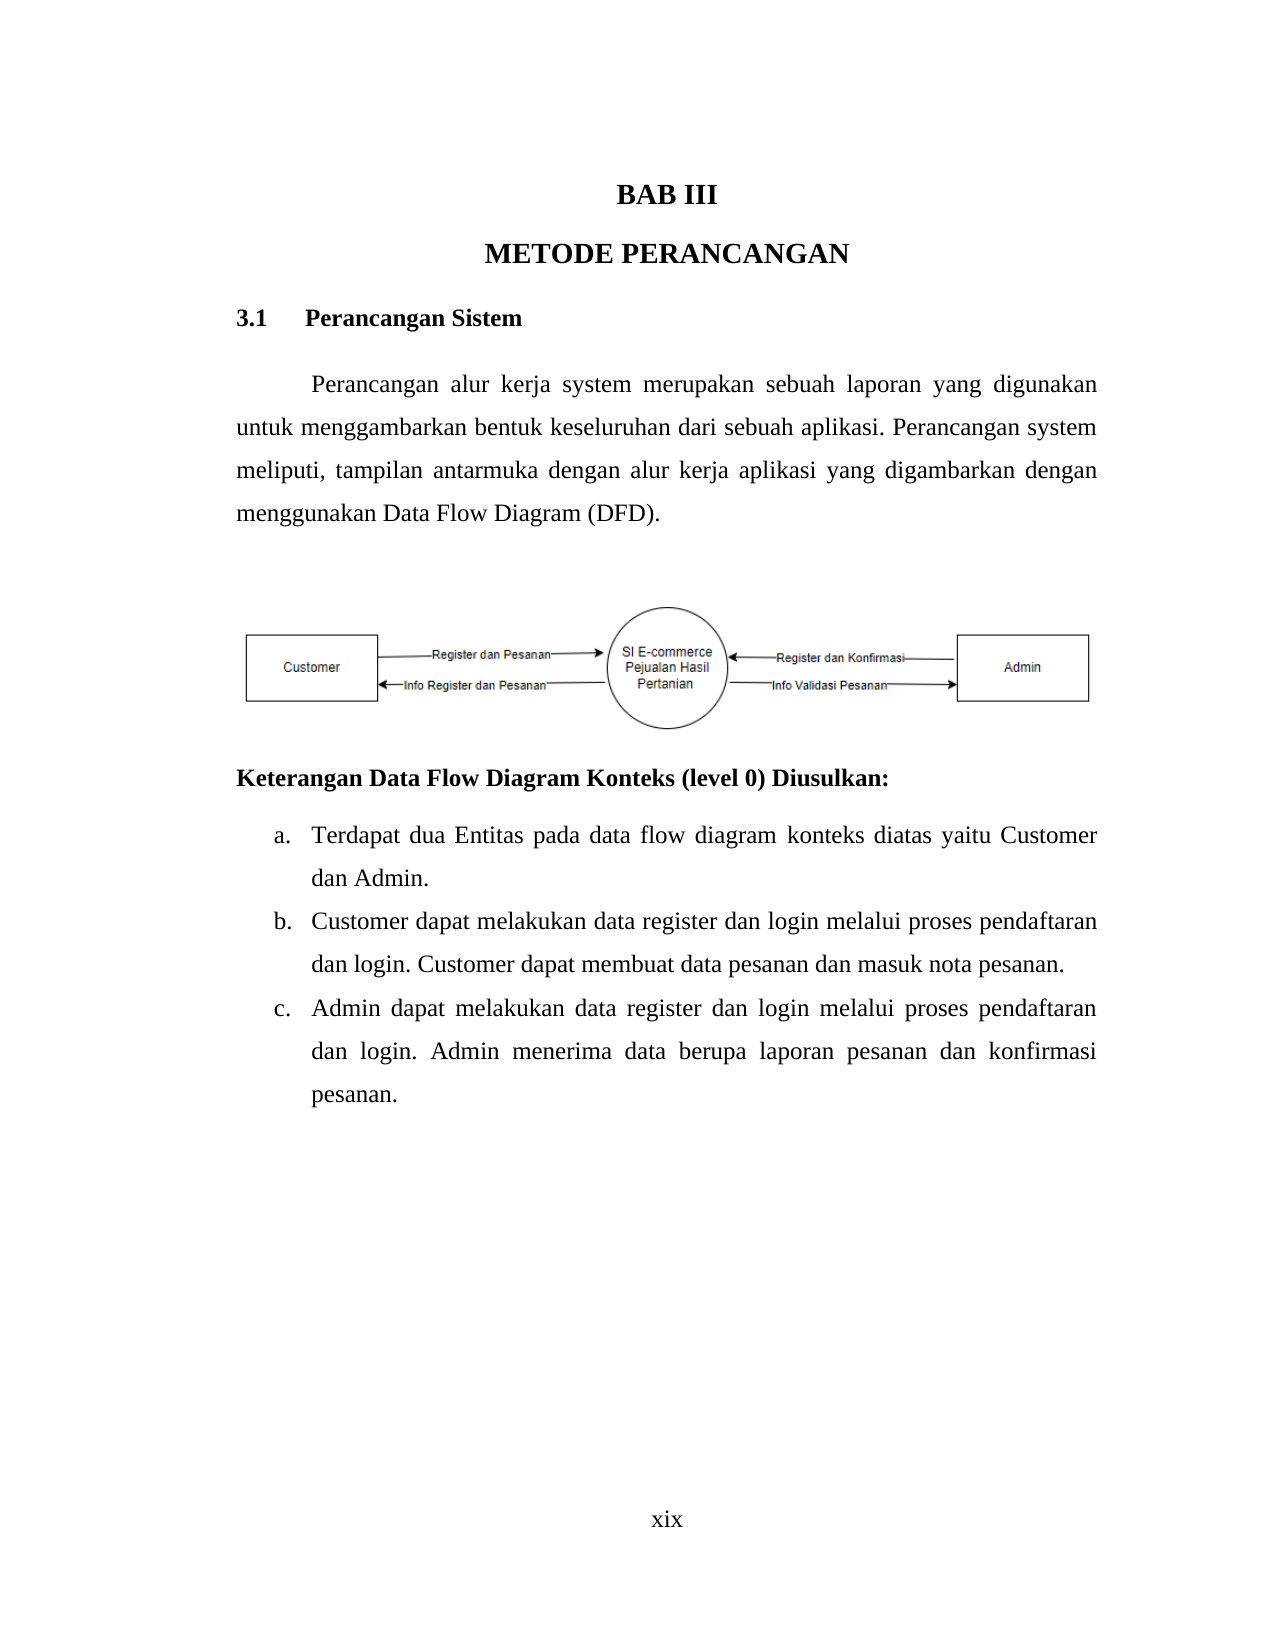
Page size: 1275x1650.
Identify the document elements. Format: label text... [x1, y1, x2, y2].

list Terdapat dua Entitas pada data flow diagram konteks diatas yaitu Customer dan Admin. [274, 820, 1098, 892]
subtitle METODE PERANCANGAN [236, 236, 1098, 269]
list Admin dapat melakukan data register dan login melalui proses pendaftaran dan login. Admin menerima data berupa laporan pesanan dan konfirmasi pesanan. [274, 993, 1098, 1108]
list Customer dapat melakukan data register dan login melalui proses pendaftaran dan login. Customer dapat membuat data pesanan dan masuk nota pesanan. [274, 906, 1098, 978]
subtitle BAB III [236, 177, 1098, 211]
subtitle 3.1 Perancangan Sistem [236, 303, 1098, 332]
picture [236, 584, 1098, 749]
text Perancangan alur kerja system merupakan sebuah laporan yang digunakan untuk menggambarkan bentuk keseluruhan dari sebuah aplikasi. Perancangan system meliputi, tampilan antarmuka dengan alur kerja aplikasi yang digambarkan dengan menggunakan Data Flow Diagram (DFD). [236, 369, 1098, 527]
text Keterangan Data Flow Diagram Konteks (level 0) Diusulkan: [236, 763, 1098, 791]
